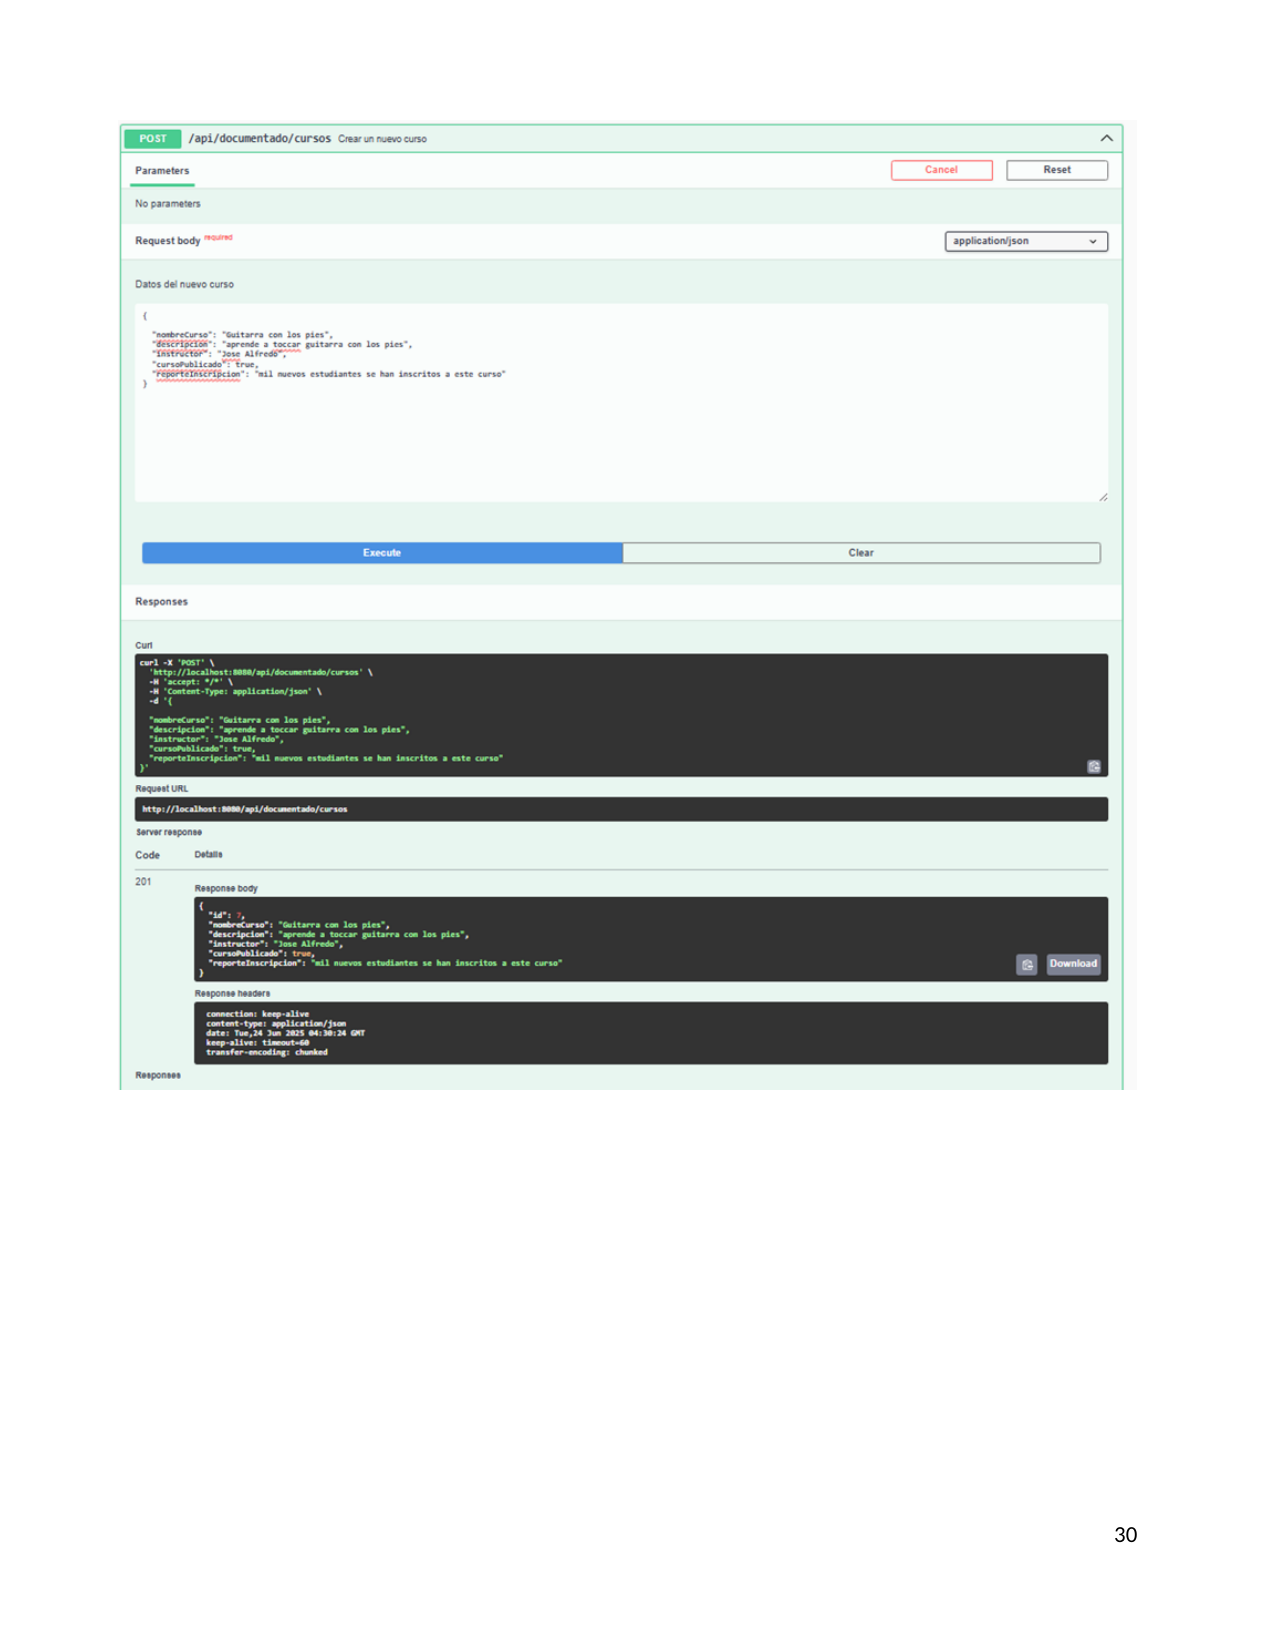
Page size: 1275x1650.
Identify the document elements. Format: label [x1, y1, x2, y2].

picture [118, 120, 1137, 1090]
